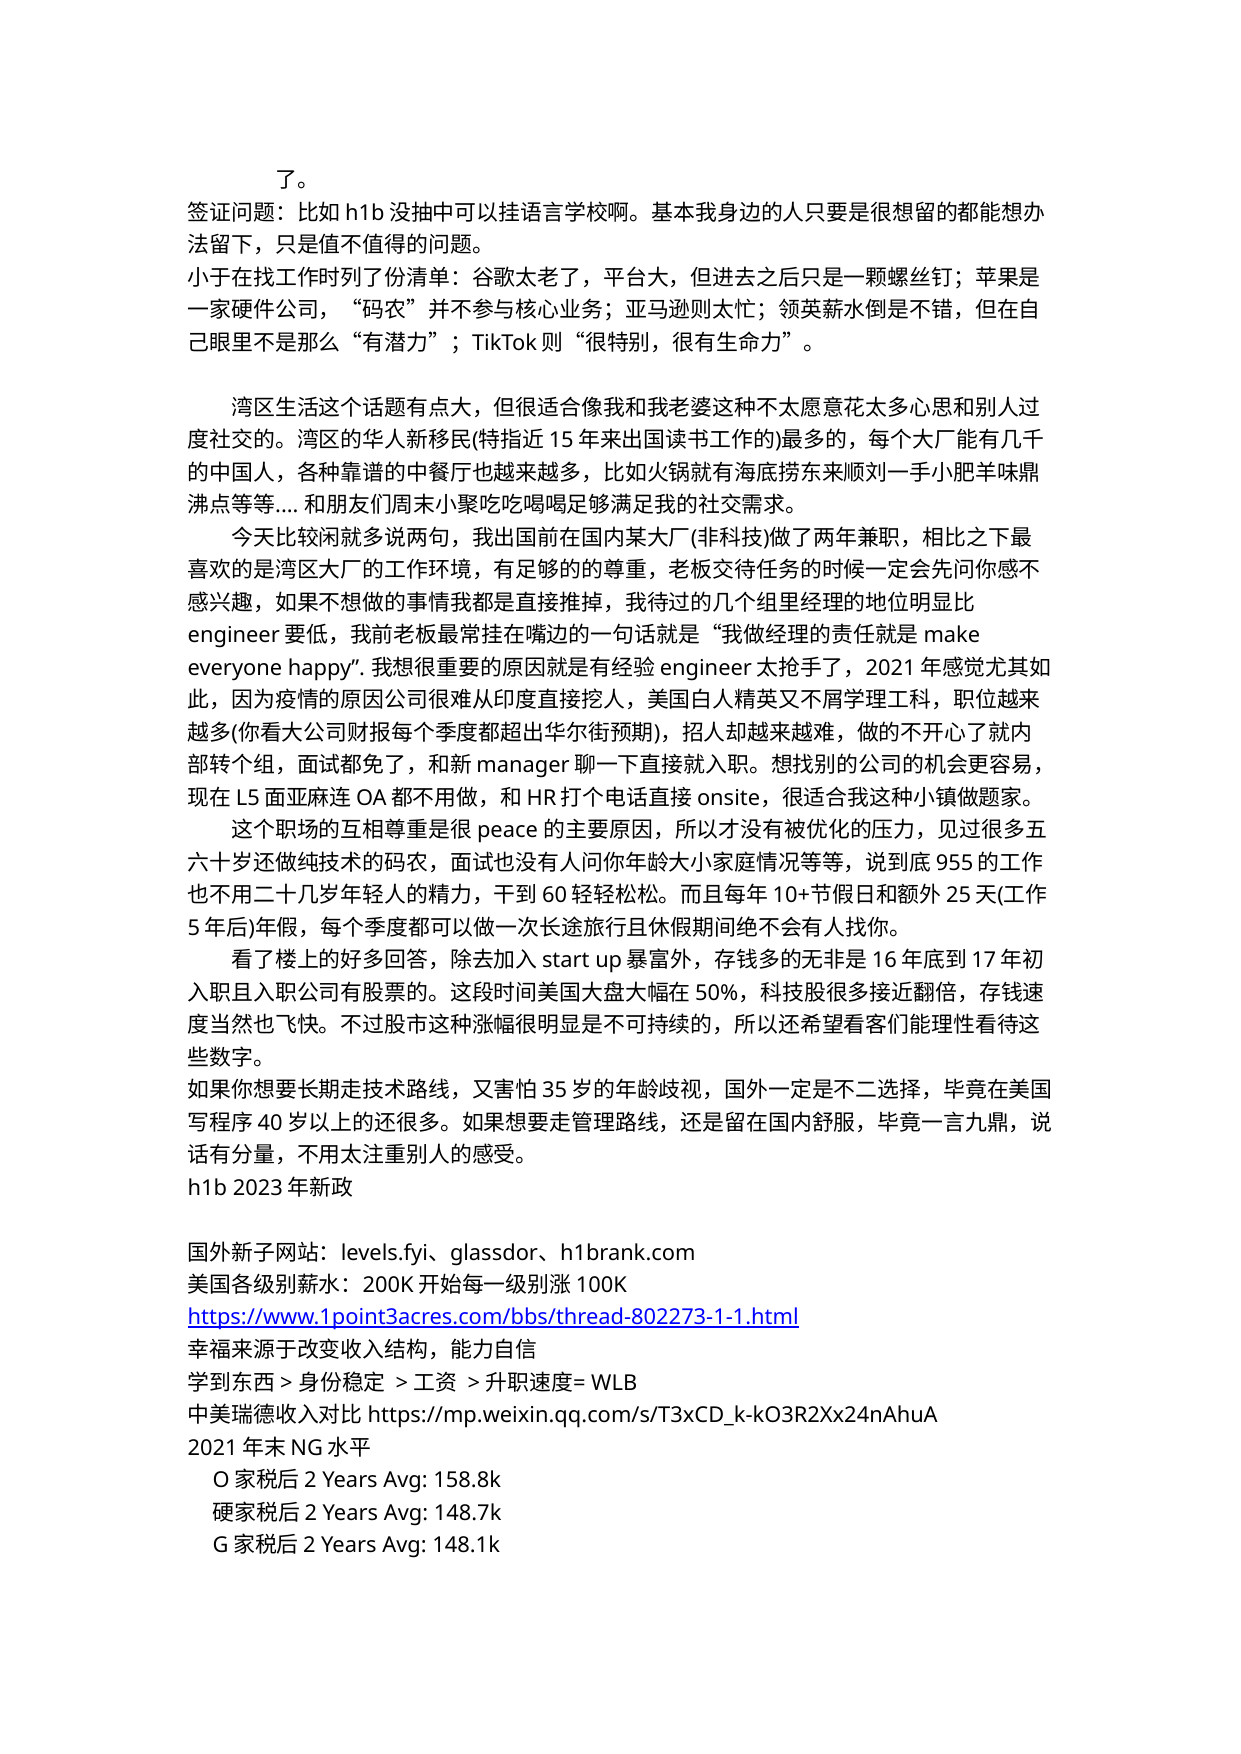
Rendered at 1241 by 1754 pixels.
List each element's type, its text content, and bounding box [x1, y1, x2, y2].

text 如果你想要长期走技术路线，又害怕35岁的年龄歧视，国外一定是不二选择，毕竟在美国写程序40岁以上的还很多。如果想要走管理路线，还是留在国内舒服，毕竟一言九鼎，说话有分量，不用太注重别人的感受。 [187, 1072, 1053, 1169]
text 幸福来源于改变收入结构，能力自信 [187, 1332, 1053, 1364]
text 看了楼上的好多回答，除去加入start up暴富外，存钱多的无非是16年底到17年初入职且入职公司有股票的。这段时间美国大盘大幅在50%，科技股很多接近翻倍，存钱速度当然也飞快。不过股市这种涨幅很明显是不可持续的，所以还希望看客们能理性看待这些数字。 [187, 942, 1053, 1072]
text 美国各级别薪水：200K开始每一级别涨100K https://www.1point3acres.com/bbs/thread-802273-1-1.html [187, 1267, 1053, 1332]
text 国外新子网站：levels.fyi、glassdor、h1brank.com [187, 1234, 1053, 1267]
text 中美瑞德收入对比 https://mp.weixin.qq.com/s/T3xCD_k-kO3R2Xx24nAhuA [187, 1397, 1053, 1429]
text 签证问题：比如h1b没抽中可以挂语言学校啊。基本我身边的人只要是很想留的都能想办法留下，只是值不值得的问题。 [187, 194, 1053, 259]
text 这个职场的互相尊重是很 peace 的主要原因，所以才没有被优化的压力，见过很多五六十岁还做纯技术的码农，面试也没有人问你年龄大小家庭情况等等，说到底955的工作也不用二十几岁年轻人的精力，干到60轻轻松松。而且每年10+节假日和额外25天(工作5年后)年假，每个季度都可以做一次长途旅行且休假期间绝不会有人找你。 [187, 812, 1053, 942]
text h1b 2023年新政 [187, 1169, 1053, 1202]
text G家税后2 Years Avg: 148.1k [212, 1527, 1053, 1559]
text 湾区生活这个话题有点大，但很适合像我和我老婆这种不太愿意花太多心思和别人过度社交的。湾区的华人新移民(特指近15年来出国读书工作的)最多的，每个大厂能有几千的中国人，各种靠谱的中餐厅也越来越多，比如火锅就有海底捞东来顺刘一手小肥羊味鼎沸点等等.... 和朋友们周末小聚吃吃喝喝足够满足我的社交需求。 [187, 389, 1053, 519]
text 小于在找工作时列了份清单：谷歌太老了，平台大，但进去之后只是一颗螺丝钉；苹果是一家硬件公司，“码农”并不参与核心业务；亚马逊则太忙；领英薪水倒是不错，但在自己眼里不是那么“有潜力”；TikTok则“很特别，很有生命力”。 [187, 259, 1053, 357]
text 2021年末NG水平 [187, 1429, 1053, 1462]
text 学到东西 > 身份稳定 > 工资 > 升职速度= WLB [187, 1364, 1053, 1397]
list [231, 162, 1053, 194]
text O家税后2 Years Avg: 158.8k [212, 1462, 1053, 1494]
text 硬家税后2 Years Avg: 148.7k [212, 1494, 1053, 1527]
text 今天比较闲就多说两句，我出国前在国内某大厂(非科技)做了两年兼职，相比之下最喜欢的是湾区大厂的工作环境，有足够的的尊重，老板交待任务的时候一定会先问你感不感兴趣，如果不想做的事情我都是直接推掉，我待过的几个组里经理的地位明显比engineer要低，我前老板最常挂在嘴边的一句话就是“我做经理的责任就是 make everyone happy”. 我想很重要的原因就是有经验engineer太抢手了，2021年感觉尤其如此，因为疫情的原因公司很难从印度直接挖人，美国白人精英又不屑学理工科，职位越来越多(你看大公司财报每个季度都超出华尔街预期)，招人却越来越难，做的不开心了就内部转个组，面试都免了，和新manager聊一下直接就入职。想找别的公司的机会更容易，现在L5面亚麻连OA都不用做，和HR打个电话直接 onsite，很适合我这种小镇做题家。 [187, 519, 1053, 812]
